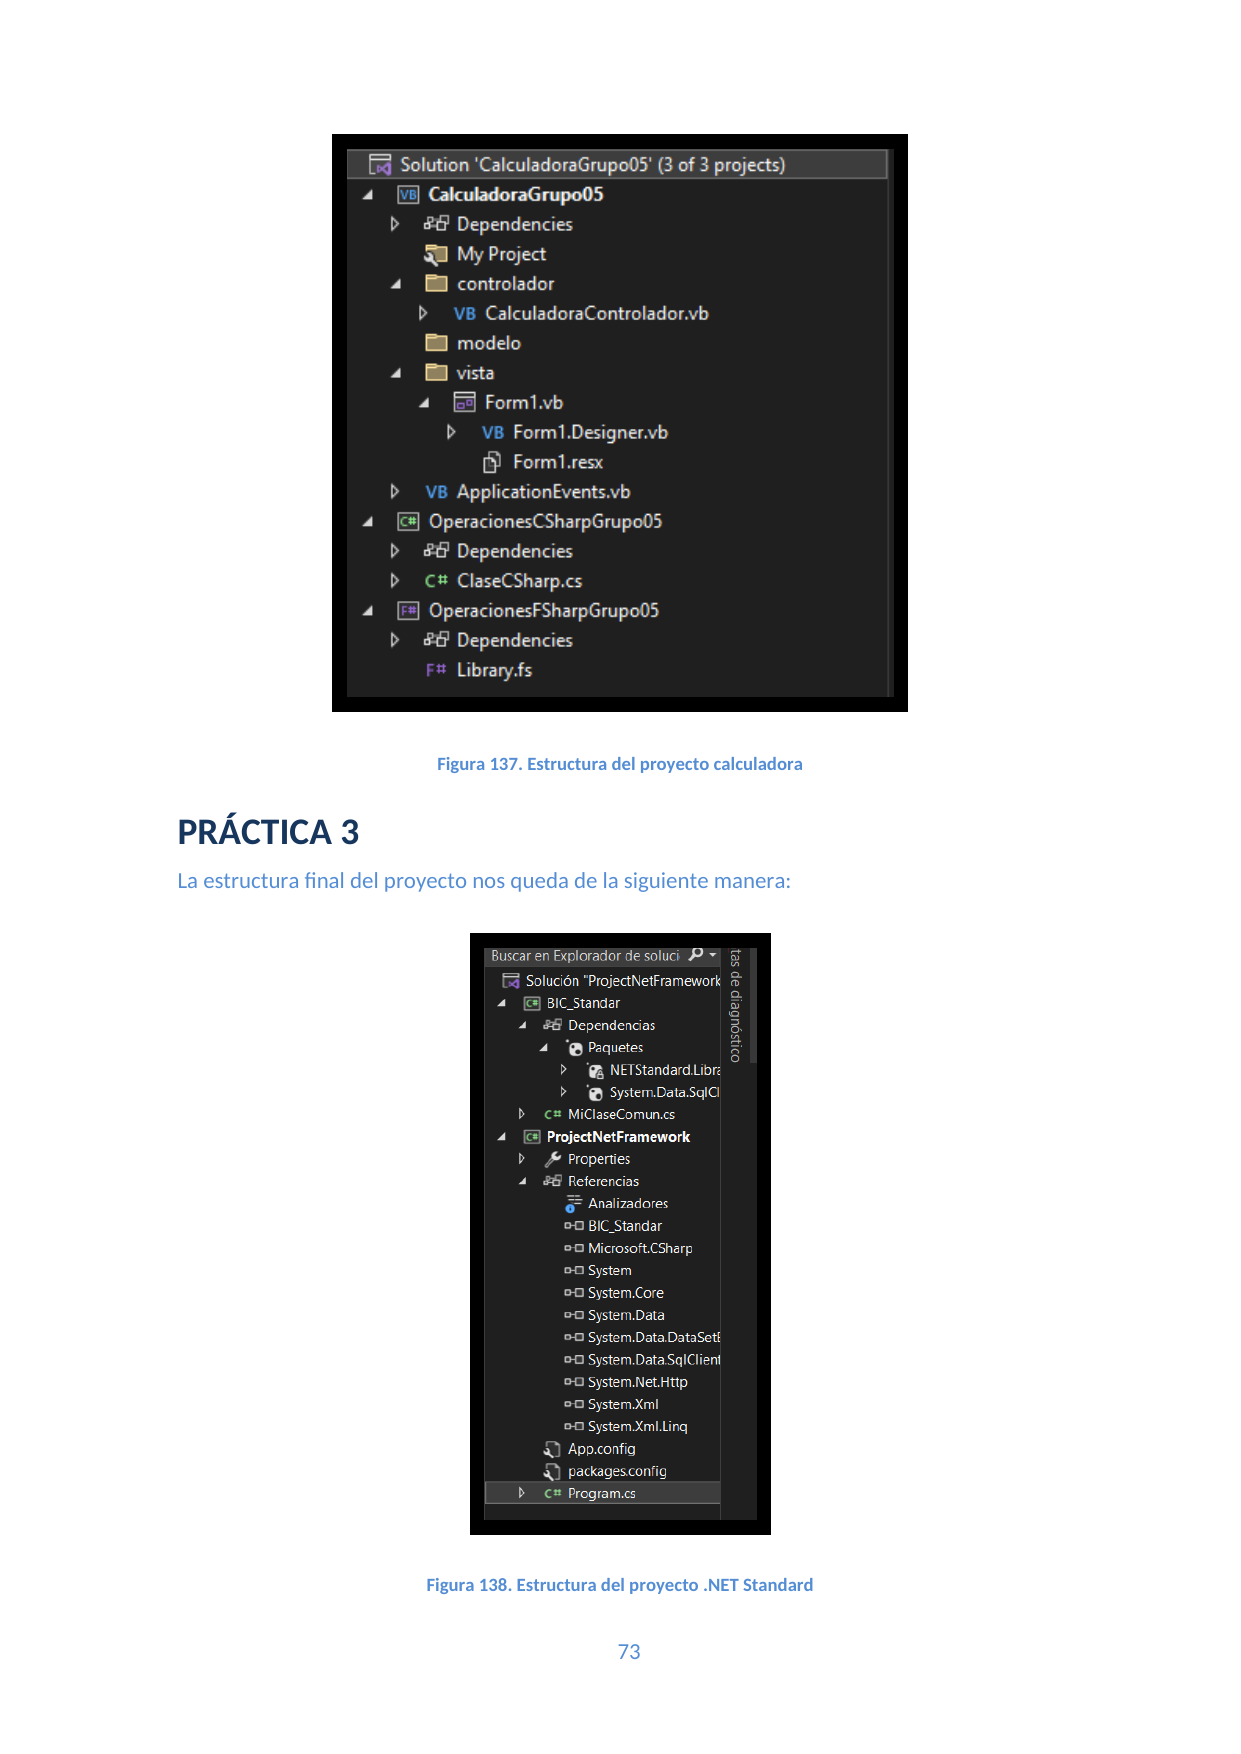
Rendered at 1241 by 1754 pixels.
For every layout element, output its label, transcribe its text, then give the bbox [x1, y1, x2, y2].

text Figura 138. Estructura del proyecto .NET Standard [177, 1573, 1063, 1596]
subtitle PRÁCTICA 3 [177, 808, 1063, 854]
text Figura 137. Estructura del proyecto calculadora [177, 752, 1063, 775]
text La estructura final del proyecto nos queda de la siguiente manera: [177, 866, 1063, 894]
picture [484, 948, 757, 1520]
picture [347, 149, 894, 697]
